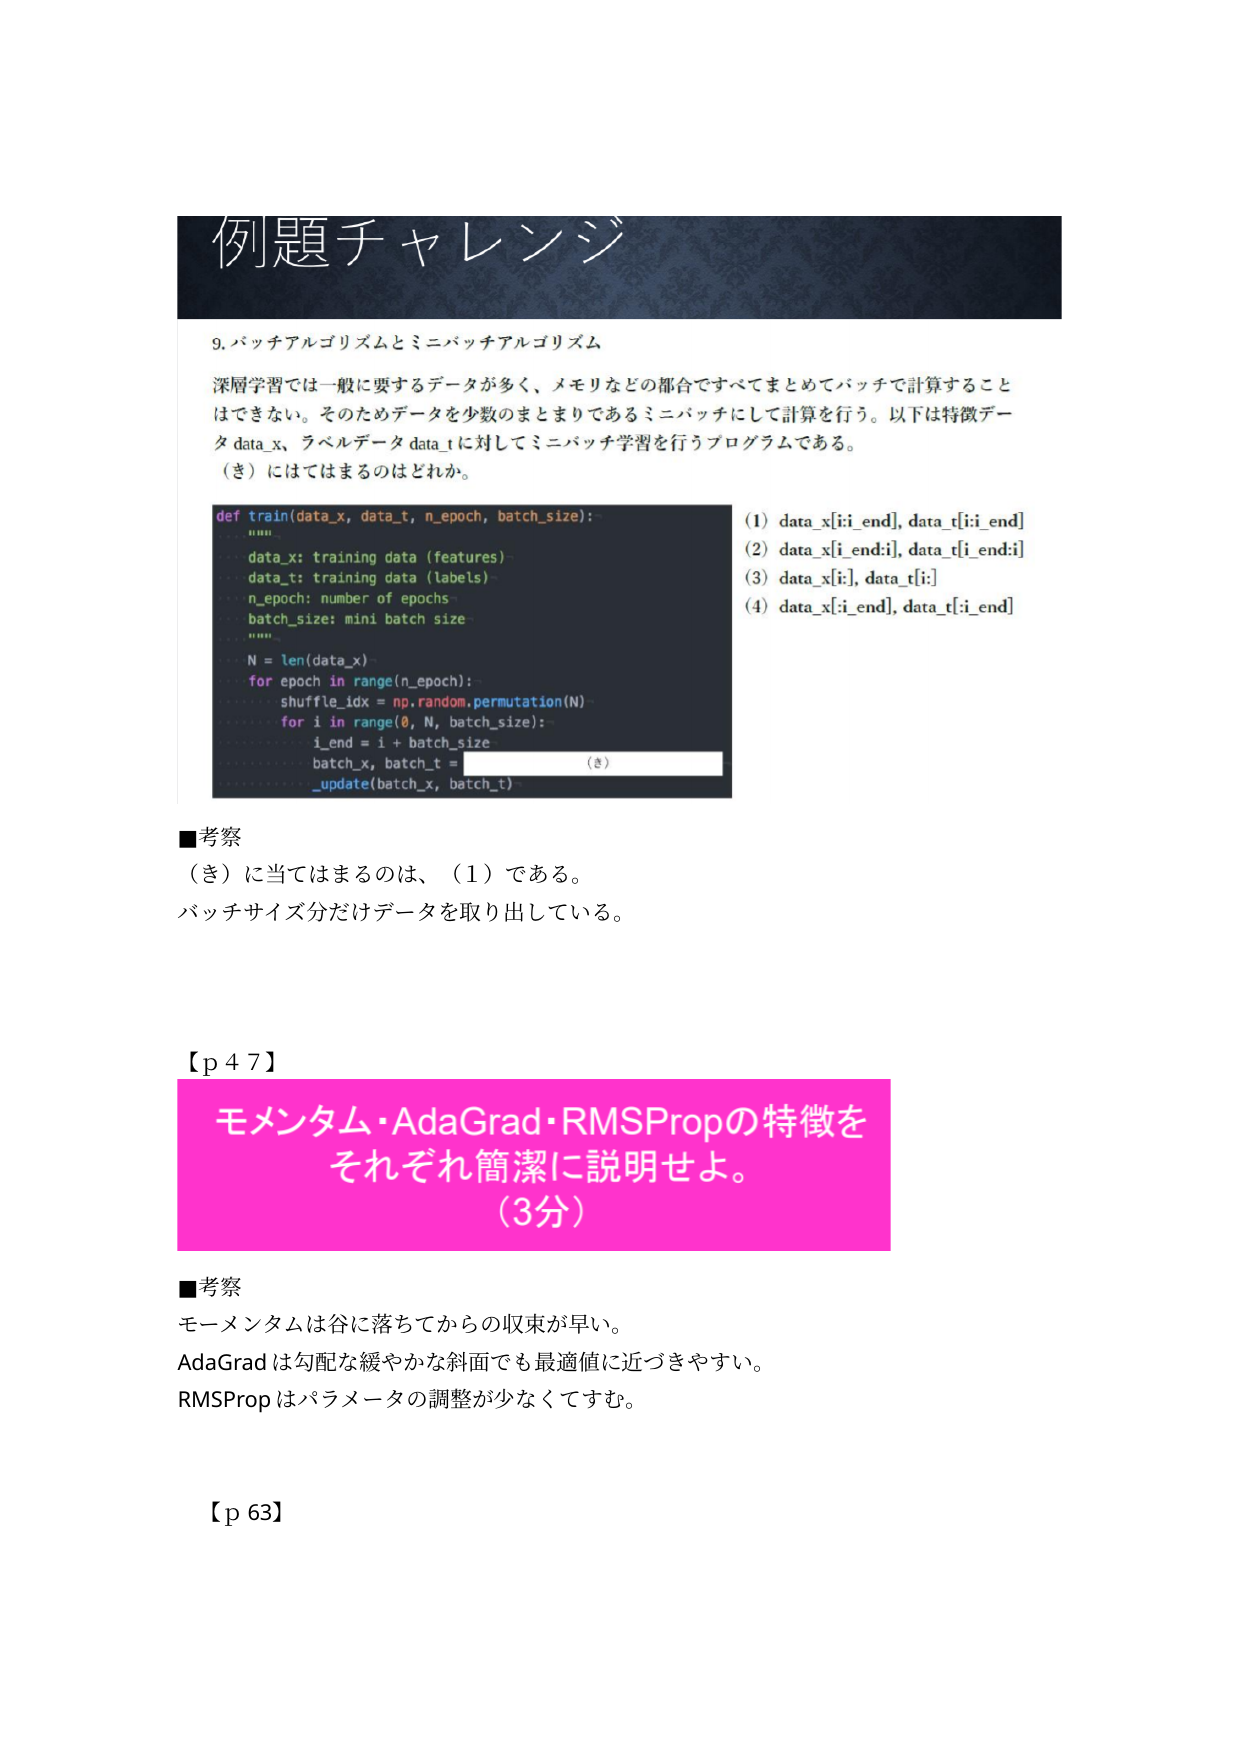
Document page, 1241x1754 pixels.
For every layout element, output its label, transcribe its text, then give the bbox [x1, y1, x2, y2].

text RMSPropはパラメータの調整が少なくてすむ。 [177, 1379, 1063, 1417]
text ■考察 [177, 1267, 1063, 1304]
text 【ｐ４７】 [177, 1042, 1063, 1079]
text バッチサイズ分だけデータを取り出している。 [177, 892, 1063, 929]
picture [177, 216, 1062, 804]
text （き）に当てはまるのは、（１）である。 [177, 854, 1063, 892]
text モーメンタムは谷に落ちてからの収束が早い。 [177, 1304, 1063, 1342]
text 【ｐ63】 [177, 1492, 1063, 1529]
picture [177, 1079, 891, 1251]
text AdaGradは勾配な緩やかな斜面でも最適値に近づきやすい。 [177, 1342, 1063, 1379]
text ■考察 [177, 817, 1063, 854]
